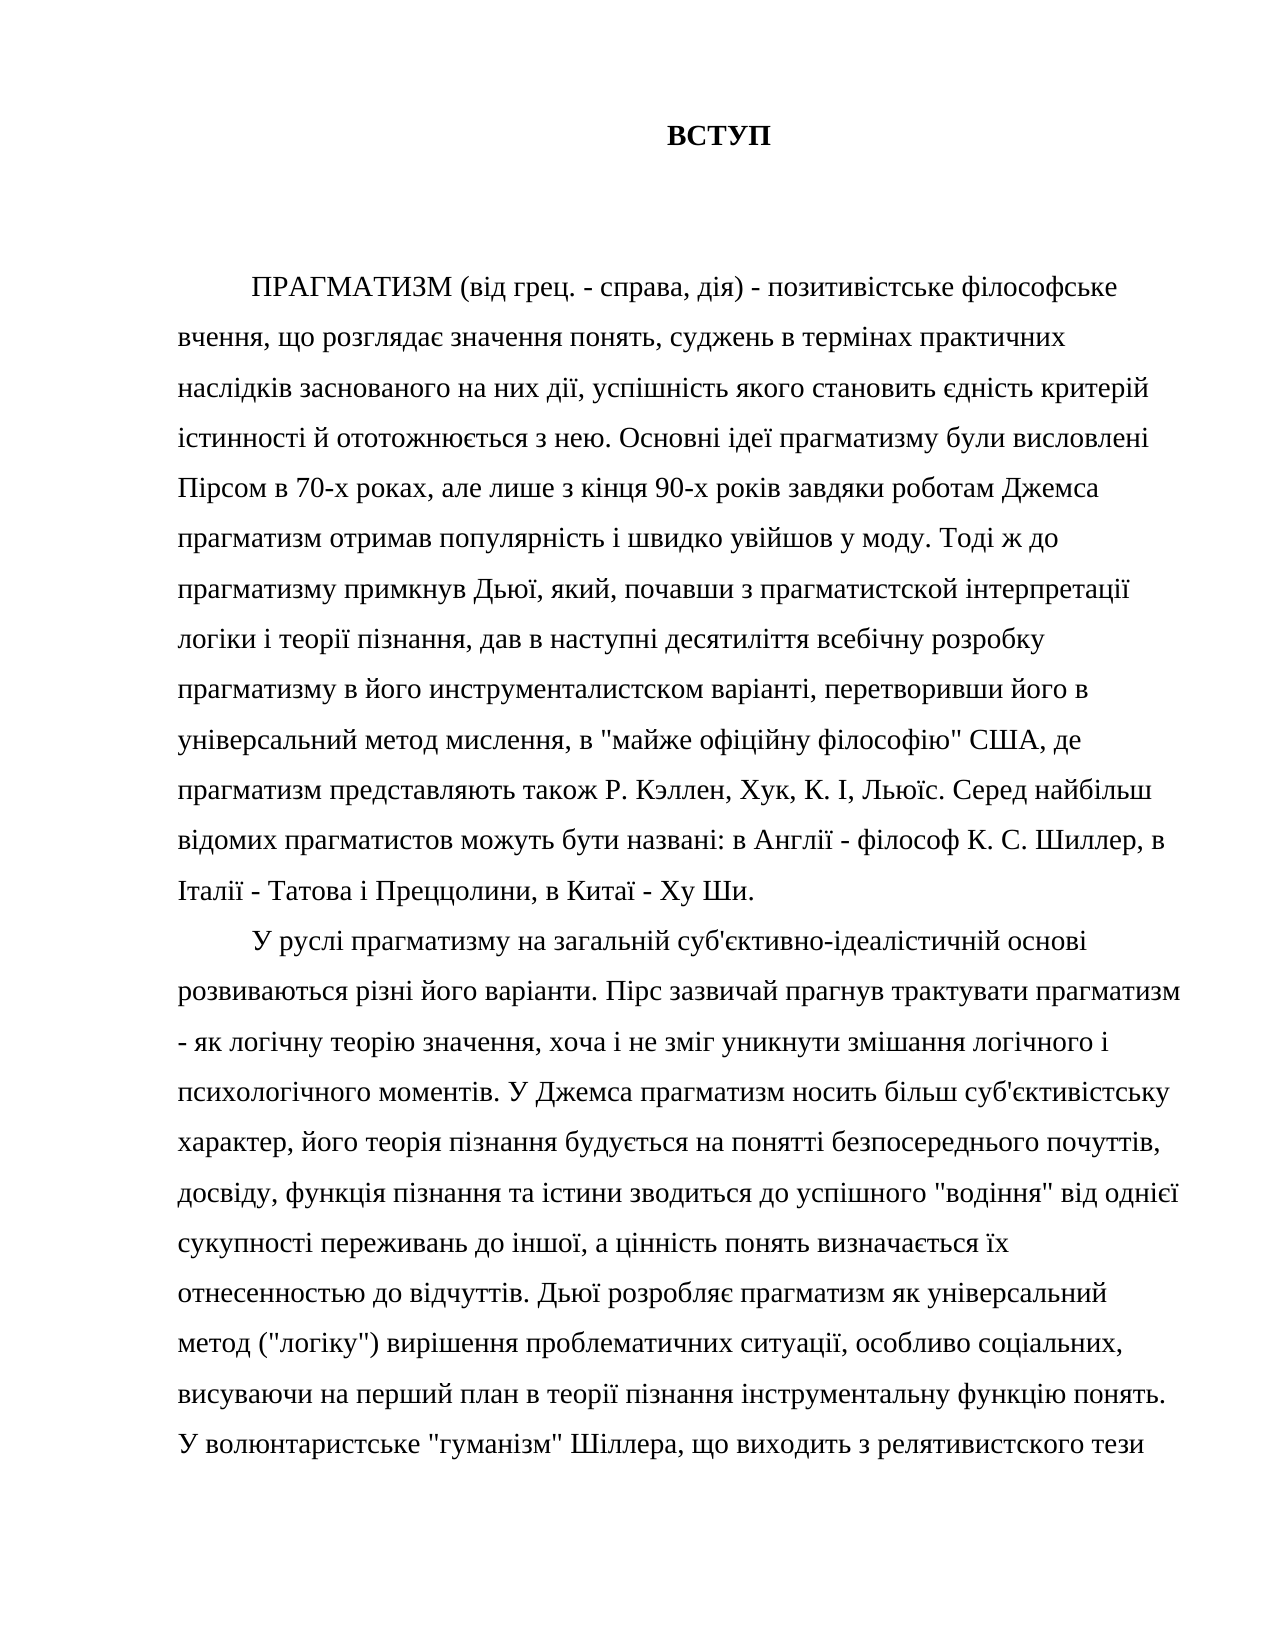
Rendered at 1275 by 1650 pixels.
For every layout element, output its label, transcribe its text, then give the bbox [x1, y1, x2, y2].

subtitle ВСТУП [177, 118, 1186, 152]
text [177, 923, 1186, 1460]
text ПРАГМАТИЗМ (від грец. - справа, дія) - позитивістське філософське вчення, що розглядає значення понять, суджень в термінах практичних наслідків заснованого на них дії, успішність якого становить єдність критерій істинності й ототожнюється з нею. Основні ідеї прагматизму були висловлені Пірсом в 70-х роках, але лише з кінця 90-х років завдяки роботам Джемса прагматизм отримав популярність і швидко увійшов у моду. Тоді ж до прагматизму примкнув Дьюї, який, почавши з прагматистской інтерпретації логіки і теорії пізнання, дав в наступні десятиліття всебічну розробку прагматизму в його инструменталистском варіанті, перетворивши його в універсальний метод мислення, в "майже офіційну філософію" США, де прагматизм представляють також Р. Кэллен, Хук, К. І, Льюїс. Серед найбільш відомих прагматистов можуть бути названі: в Англії - філософ К. С. Шиллер, в Італії - Татова і Преццолини, в Китаї - Ху Ши. [177, 269, 1186, 906]
